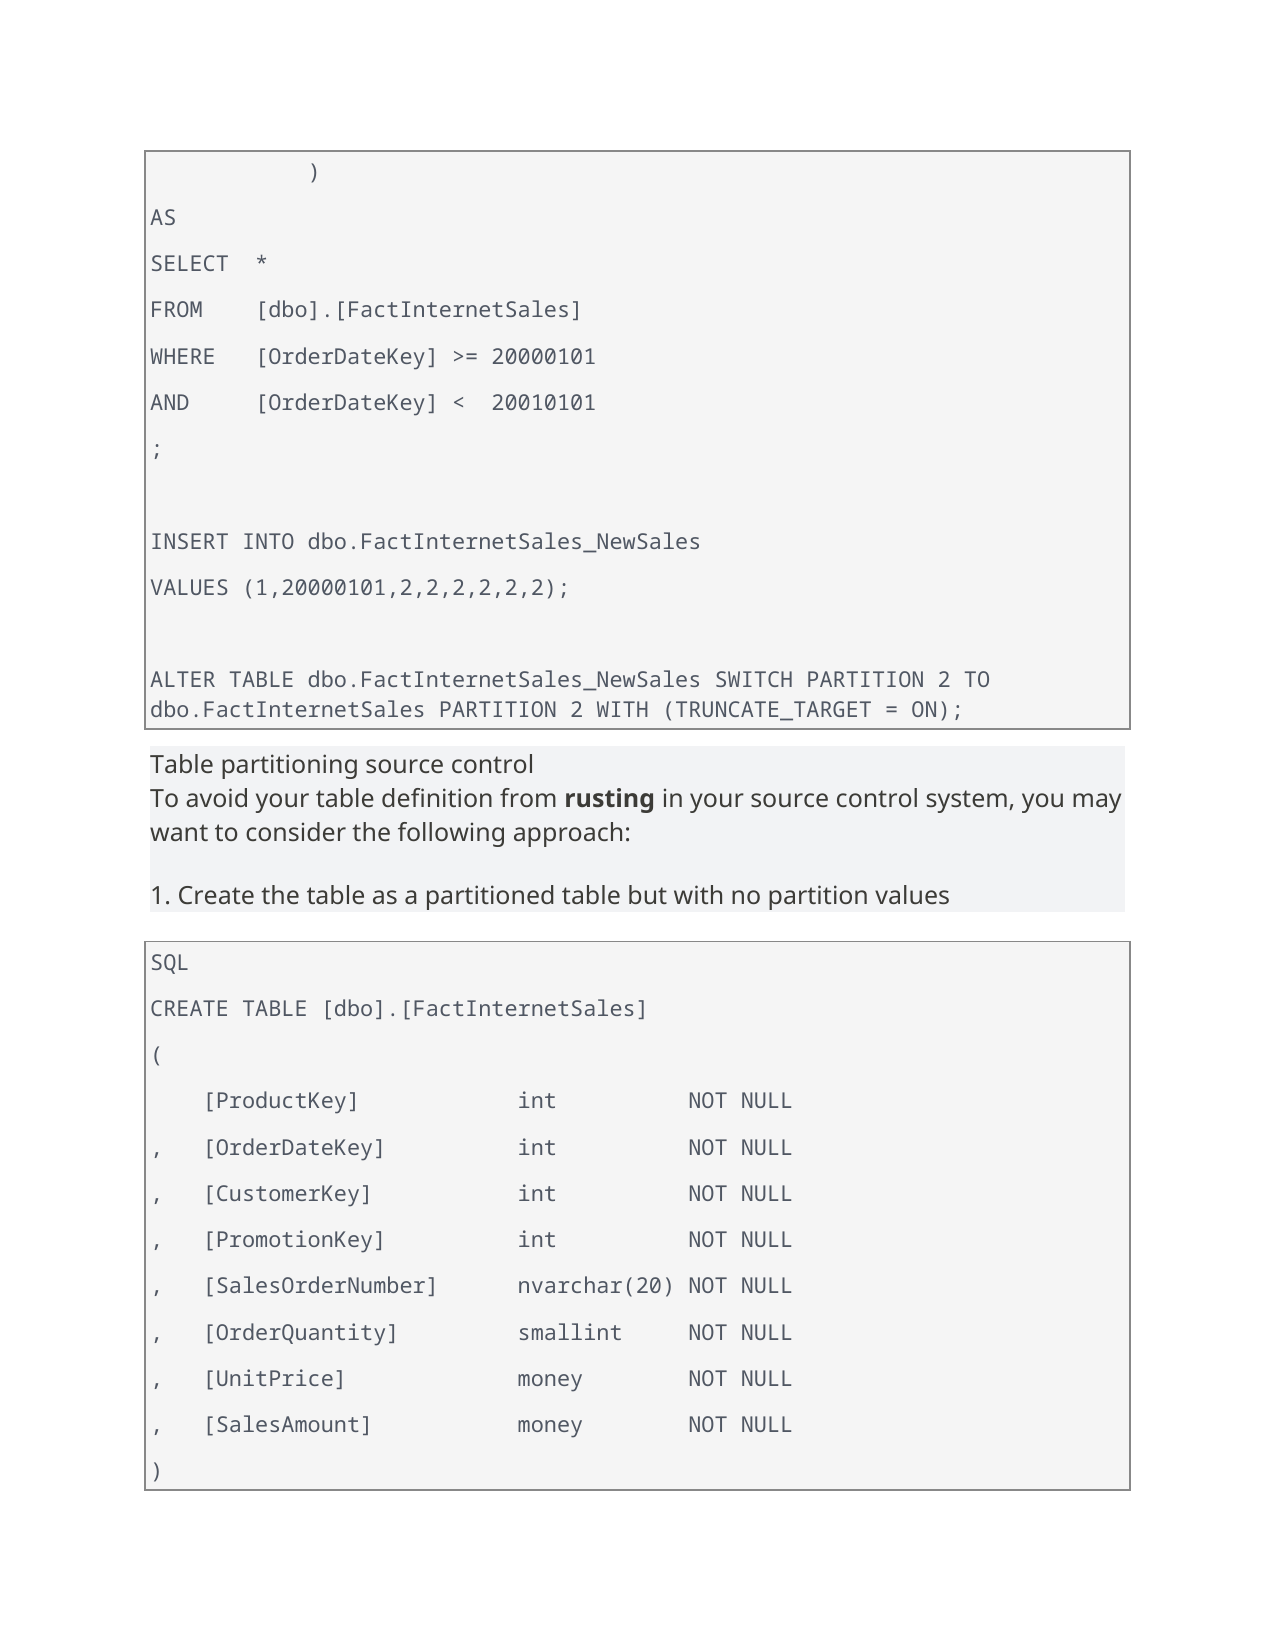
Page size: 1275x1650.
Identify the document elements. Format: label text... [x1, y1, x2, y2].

text , [PromotionKey] int NOT NULL [146, 1218, 1129, 1254]
text ; [146, 427, 1129, 463]
text SQL [146, 942, 1129, 976]
text AS [146, 196, 1129, 232]
text , [UnitPrice] money NOT NULL [146, 1357, 1129, 1393]
text VALUES (1,20000101,2,2,2,2,2,2); [146, 566, 1129, 602]
text ALTER TABLE dbo.FactInternetSales_NewSales SWITCH PARTITION 2 TO dbo.FactInternetSales PARTITION 2 WITH (TRUNCATE_TARGET = ON); [146, 659, 1129, 728]
text , [CustomerKey] int NOT NULL [146, 1172, 1129, 1208]
text , [OrderQuantity] smallint NOT NULL [146, 1311, 1129, 1346]
text FROM [dbo].[FactInternetSales] [146, 289, 1129, 324]
text ) [146, 152, 1129, 186]
text WHERE [OrderDateKey] >= 20000101 [146, 335, 1129, 371]
text INSERT INTO dbo.FactInternetSales_NewSales [146, 520, 1129, 556]
text , [SalesAmount] money NOT NULL [146, 1403, 1129, 1439]
text AND [OrderDateKey] < 20010101 [146, 381, 1129, 417]
text 1. Create the table as a partitioned table but with no partition values [150, 878, 1125, 912]
text To avoid your table definition from rusting in your source control system, you may want to consider the following approach: [150, 780, 1125, 848]
text [ProductKey] int NOT NULL [146, 1079, 1129, 1115]
text SELECT * [146, 242, 1129, 278]
text , [OrderDateKey] int NOT NULL [146, 1126, 1129, 1161]
text CREATE TABLE [dbo].[FactInternetSales] [146, 987, 1129, 1023]
text ) [146, 1449, 1129, 1489]
text ( [146, 1033, 1129, 1069]
text , [SalesOrderNumber] nvarchar(20) NOT NULL [146, 1264, 1129, 1300]
text Table partitioning source control [150, 746, 1125, 780]
